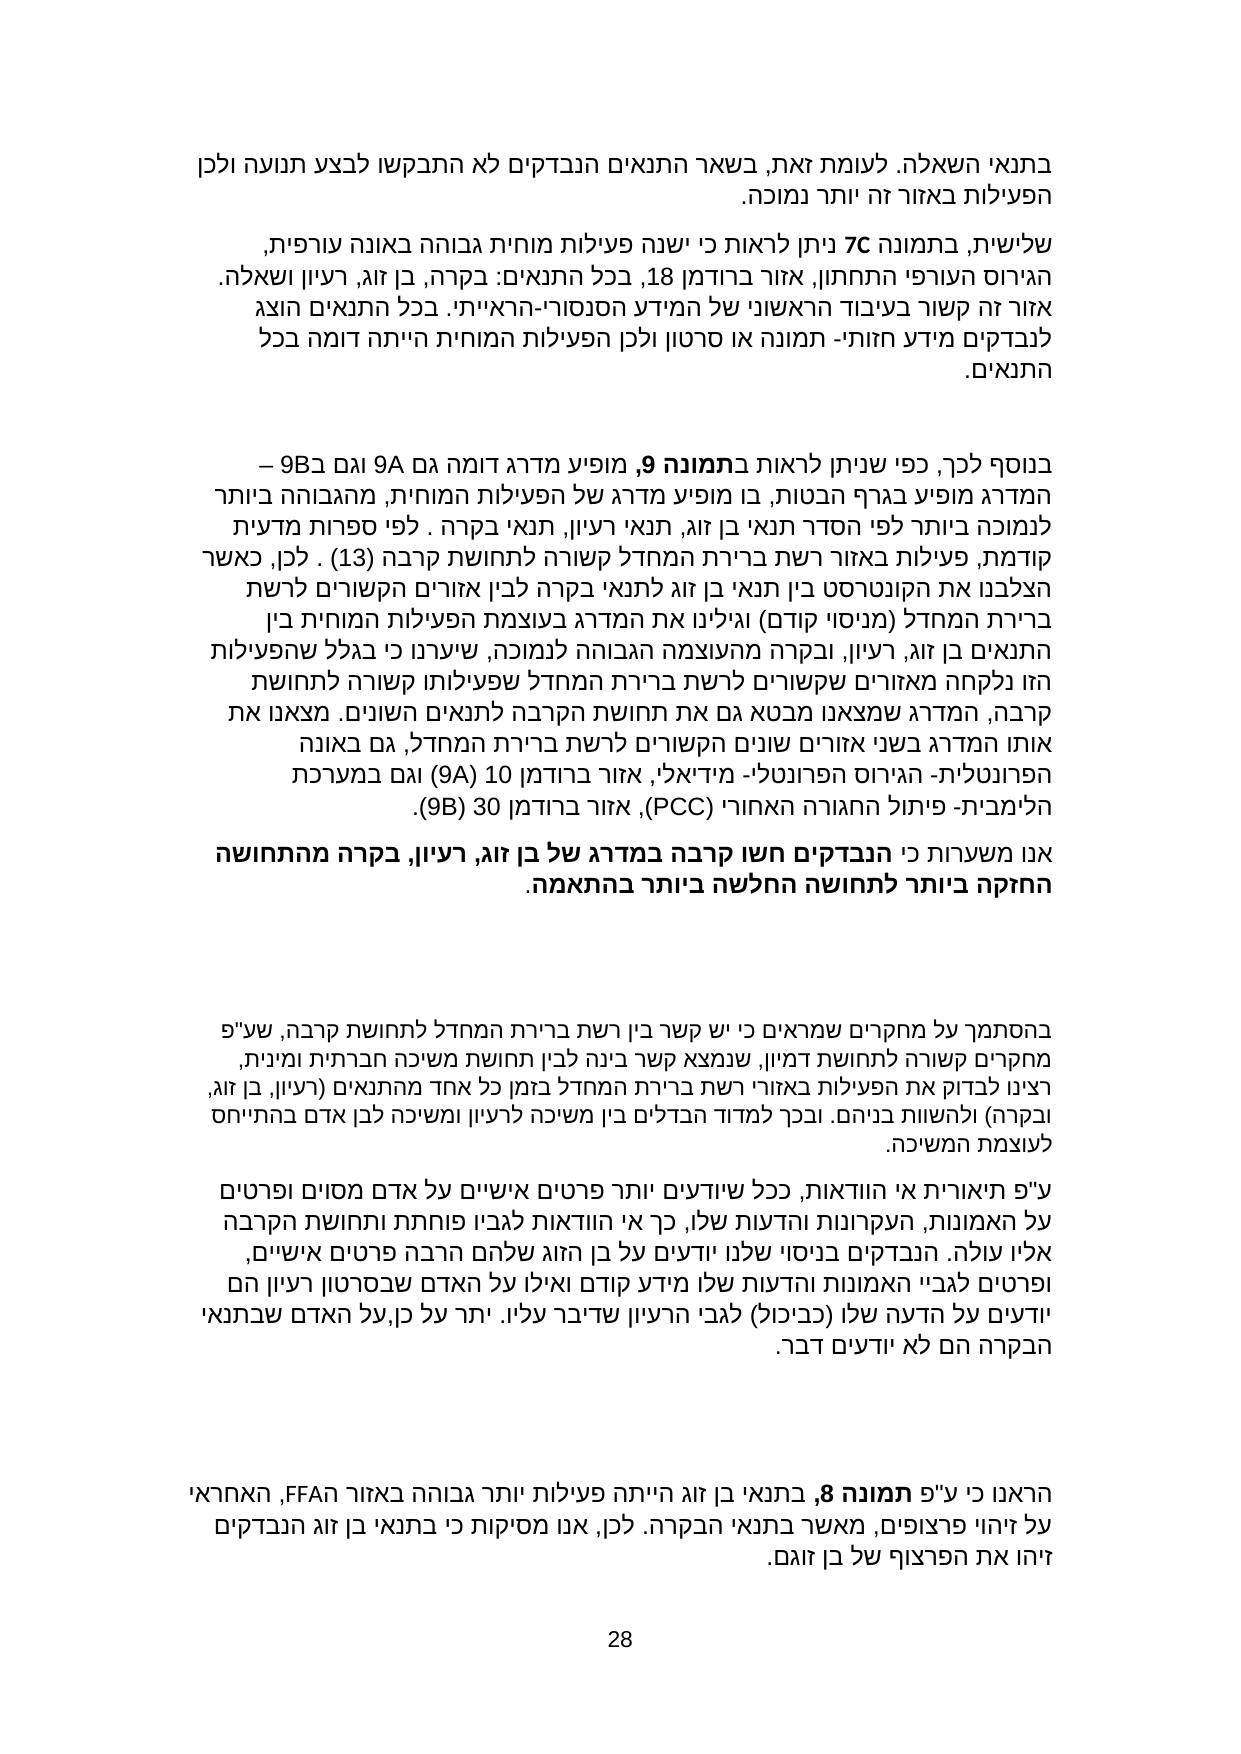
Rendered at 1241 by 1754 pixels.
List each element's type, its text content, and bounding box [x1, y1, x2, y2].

text ע"פ תיאורית אי הוודאות, ככל שיודעים יותר פרטים אישיים על אדם מסוים ופרטים על האמונות, העקרונות והדעות שלו, כך אי הוודאות לגביו פוחתת ותחושת הקרבה אליו עולה. הנבדקים בניסוי שלנו יודעים על בן הזוג שלהם הרבה פרטים אישיים, ופרטים לגביי האמונות והדעות שלו מידע קודם ואילו על האדם שבסרטון רעיון הם יודעים על הדעה שלו (כביכול) לגבי הרעיון שדיבר עליו. יתר על כן,על האדם שבתנאי הבקרה הם לא יודעים דבר. [187, 1176, 1053, 1360]
text שלישית, בתמונה 7C ניתן לראות כי ישנה פעילות מוחית גבוהה באונה עורפית, הגירוס העורפי התחתון, אזור ברודמן 18, בכל התנאים: בקרה, בן זוג, רעיון ושאלה. אזור זה קשור בעיבוד הראשוני של המידע הסנסורי-הראייתי. בכל התנאים הוצג לנבדקים מידע חזותי- תמונה או סרטון ולכן הפעילות המוחית הייתה דומה בכל התנאים. [187, 229, 1053, 383]
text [187, 150, 1053, 210]
text הראנו כי ע"פ תמונה 8, בתנאי בן זוג הייתה פעילות יותר גבוהה באזור הFFA, האחראי על זיהוי פרצופים, מאשר בתנאי הבקרה. לכן, אנו מסיקות כי בתנאי בן זוג הנבדקים זיהו את הפרצוף של בן זוגם. [187, 1478, 1053, 1571]
text בהסתמך על מחקרים שמראים כי יש קשר בין רשת ברירת המחדל לתחושת קרבה, שע"פ מחקרים קשורה לתחושת דמיון, שנמצא קשר בינה לבין תחושת משיכה חברתית ומינית, רצינו לבדוק את הפעילות באזורי רשת ברירת המחדל בזמן כל אחד מהתנאים (רעיון, בן זוג,ובקרה) ולהשוות בניהם. ובכך למדוד הבדלים בין משיכה לרעיון ומשיכה לבן אדם בהתייחס לעוצמת המשיכה. [187, 1017, 1053, 1157]
text אנו משערות כי הנבדקים חשו קרבה במדרג של בן זוג, רעיון, בקרה מהתחושה החזקה ביותר לתחושה החלשה ביותר בהתאמה. [187, 839, 1053, 899]
text בנוסף לכך, כפי שניתן לראות בתמונה 9, מופיע מדרג דומה גם 9A וגם ב9B – המדרג מופיע בגרף הבטות, בו מופיע מדרג של הפעילות המוחית, מהגבוהה ביותר לנמוכה ביותר לפי הסדר תנאי בן זוג, תנאי רעיון, תנאי בקרה . לפי ספרות מדעית קודמת, פעילות באזור רשת ברירת המחדל קשורה לתחושת קרבה (13) . לכן, כאשר הצלבנו את הקונטרסט בין תנאי בן זוג לתנאי בקרה לבין אזורים הקשורים לרשת ברירת המחדל (מניסוי קודם) וגילינו את המדרג בעוצמת הפעילות המוחית בין התנאים בן זוג, רעיון, ובקרה מהעוצמה הגבוהה לנמוכה, שיערנו כי בגלל שהפעילות הזו נלקחה מאזורים שקשורים לרשת ברירת המחדל שפעילותו קשורה לתחושת קרבה, המדרג שמצאנו מבטא גם את תחושת הקרבה לתנאים השונים. מצאנו את אותו המדרג בשני אזורים שונים הקשורים לרשת ברירת המחדל, גם באונה הפרונטלית- הגירוס הפרונטלי- מידיאלי, אזור ברודמן 10 (9A) וגם במערכת הלימבית- פיתול החגורה האחורי (PCC), אזור ברודמן 30 (9B). [187, 450, 1053, 820]
